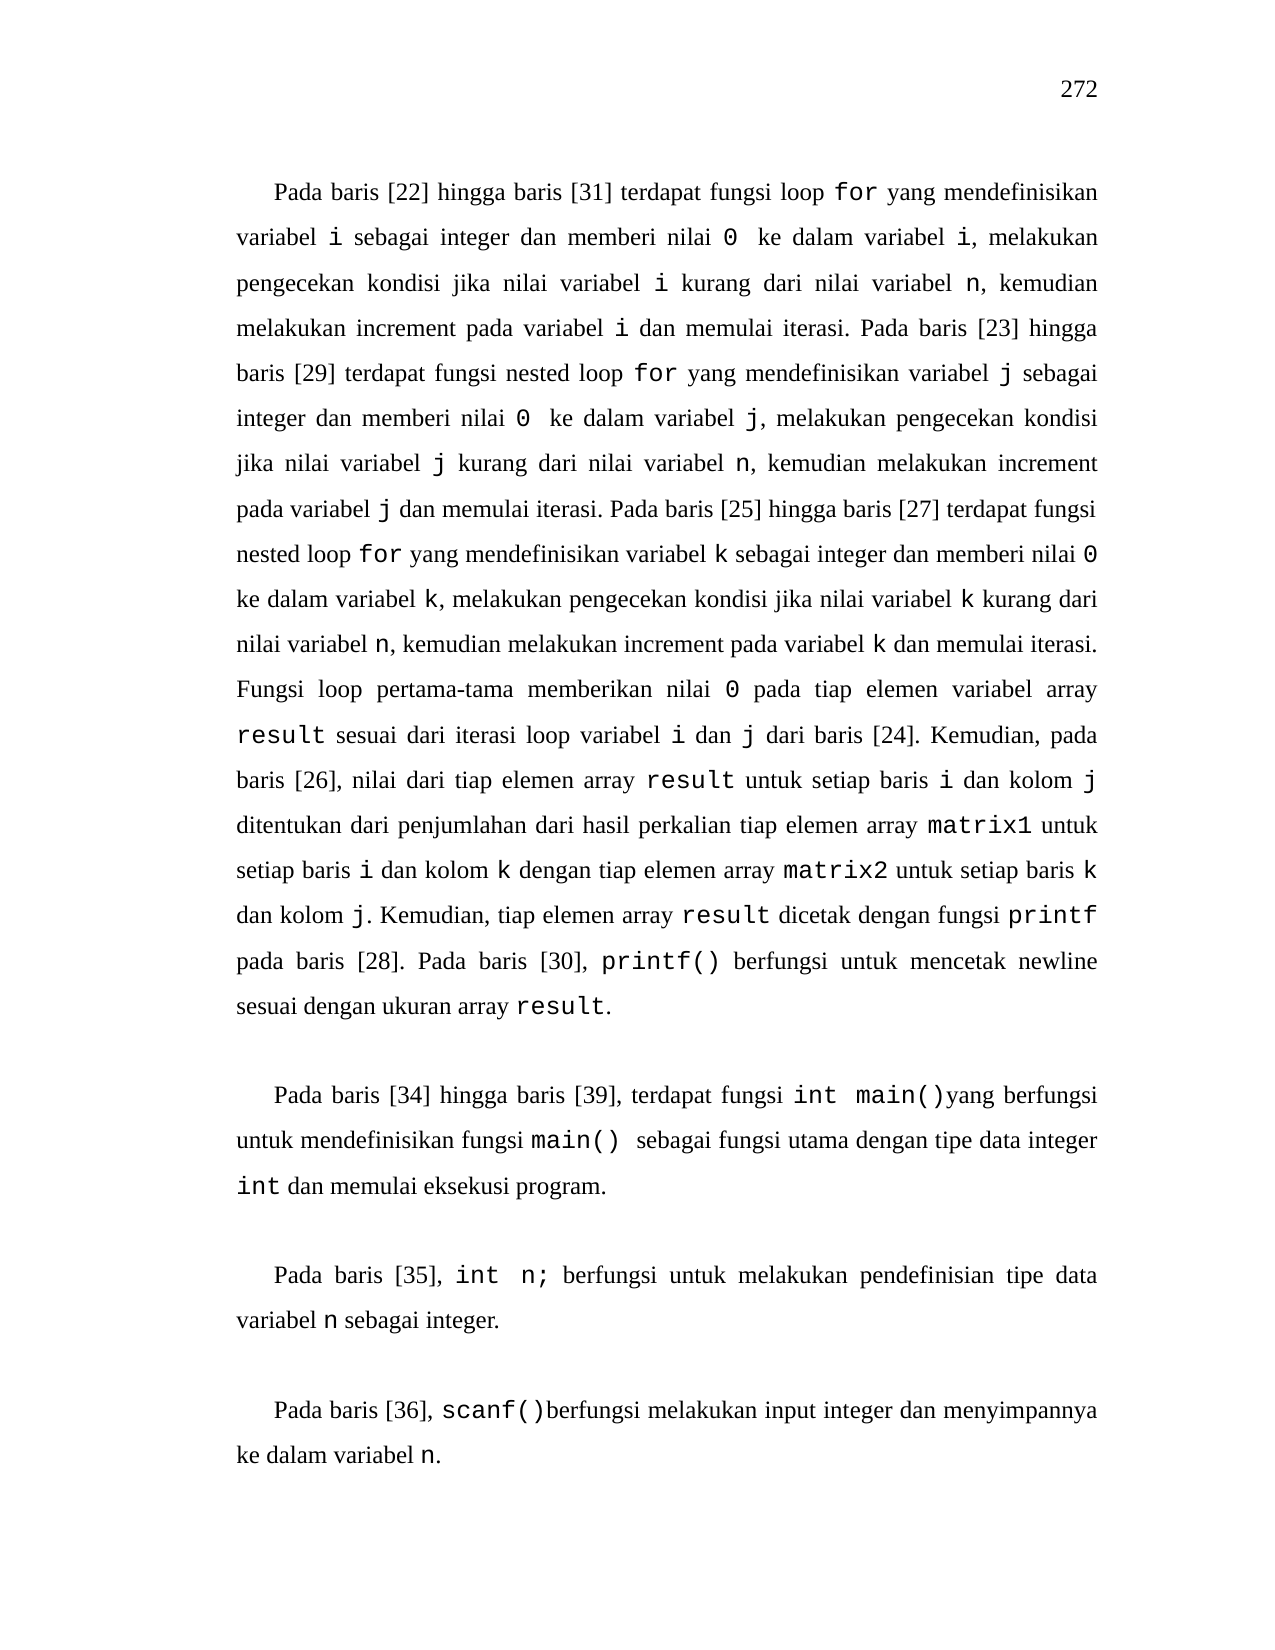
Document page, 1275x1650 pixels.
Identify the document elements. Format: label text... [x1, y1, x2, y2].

text Pada baris [35], int n; berfungsi untuk melakukan pendefinisian tipe data variabel n sebagai integer. [236, 1260, 1098, 1336]
text Pada baris [22] hingga baris [31] terdapat fungsi loop for yang mendefinisikan variabel i sebagai integer dan memberi nilai 0 ke dalam variabel i, melakukan pengecekan kondisi jika nilai variabel i kurang dari nilai variabel n, kemudian melakukan increment pada variabel i dan memulai iterasi. Pada baris [23] hingga baris [29] terdapat fungsi nested loop for yang mendefinisikan variabel j sebagai integer dan memberi nilai 0 ke dalam variabel j, melakukan pengecekan kondisi jika nilai variabel j kurang dari nilai variabel n, kemudian melakukan increment pada variabel j dan memulai iterasi. Pada baris [25] hingga baris [27] terdapat fungsi nested loop for yang mendefinisikan variabel k sebagai integer dan memberi nilai 0 ke dalam variabel k, melakukan pengecekan kondisi jika nilai variabel k kurang dari nilai variabel n, kemudian melakukan increment pada variabel k dan memulai iterasi. Fungsi loop pertama-tama memberikan nilai 0 pada tiap elemen variabel array result sesuai dari iterasi loop variabel i dan j dari baris [24]. Kemudian, pada baris [26], nilai dari tiap elemen array result untuk setiap baris i dan kolom j ditentukan dari penjumlahan dari hasil perkalian tiap elemen array matrix1 untuk setiap baris i dan kolom k dengan tiap elemen array matrix2 untuk setiap baris k dan kolom j. Kemudian, tiap elemen array result dicetak dengan fungsi printf pada baris [28]. Pada baris [30], printf() berfungsi untuk mencetak newline sesuai dengan ukuran array result. [236, 177, 1098, 1022]
text Pada baris [36], scanf()berfungsi melakukan input integer dan menyimpannya ke dalam variabel n. [236, 1395, 1098, 1471]
text Pada baris [34] hingga baris [39], terdapat fungsi int main()yang berfungsi untuk mendefinisikan fungsi main() sebagai fungsi utama dengan tipe data integer int dan memulai eksekusi program. [236, 1080, 1098, 1202]
